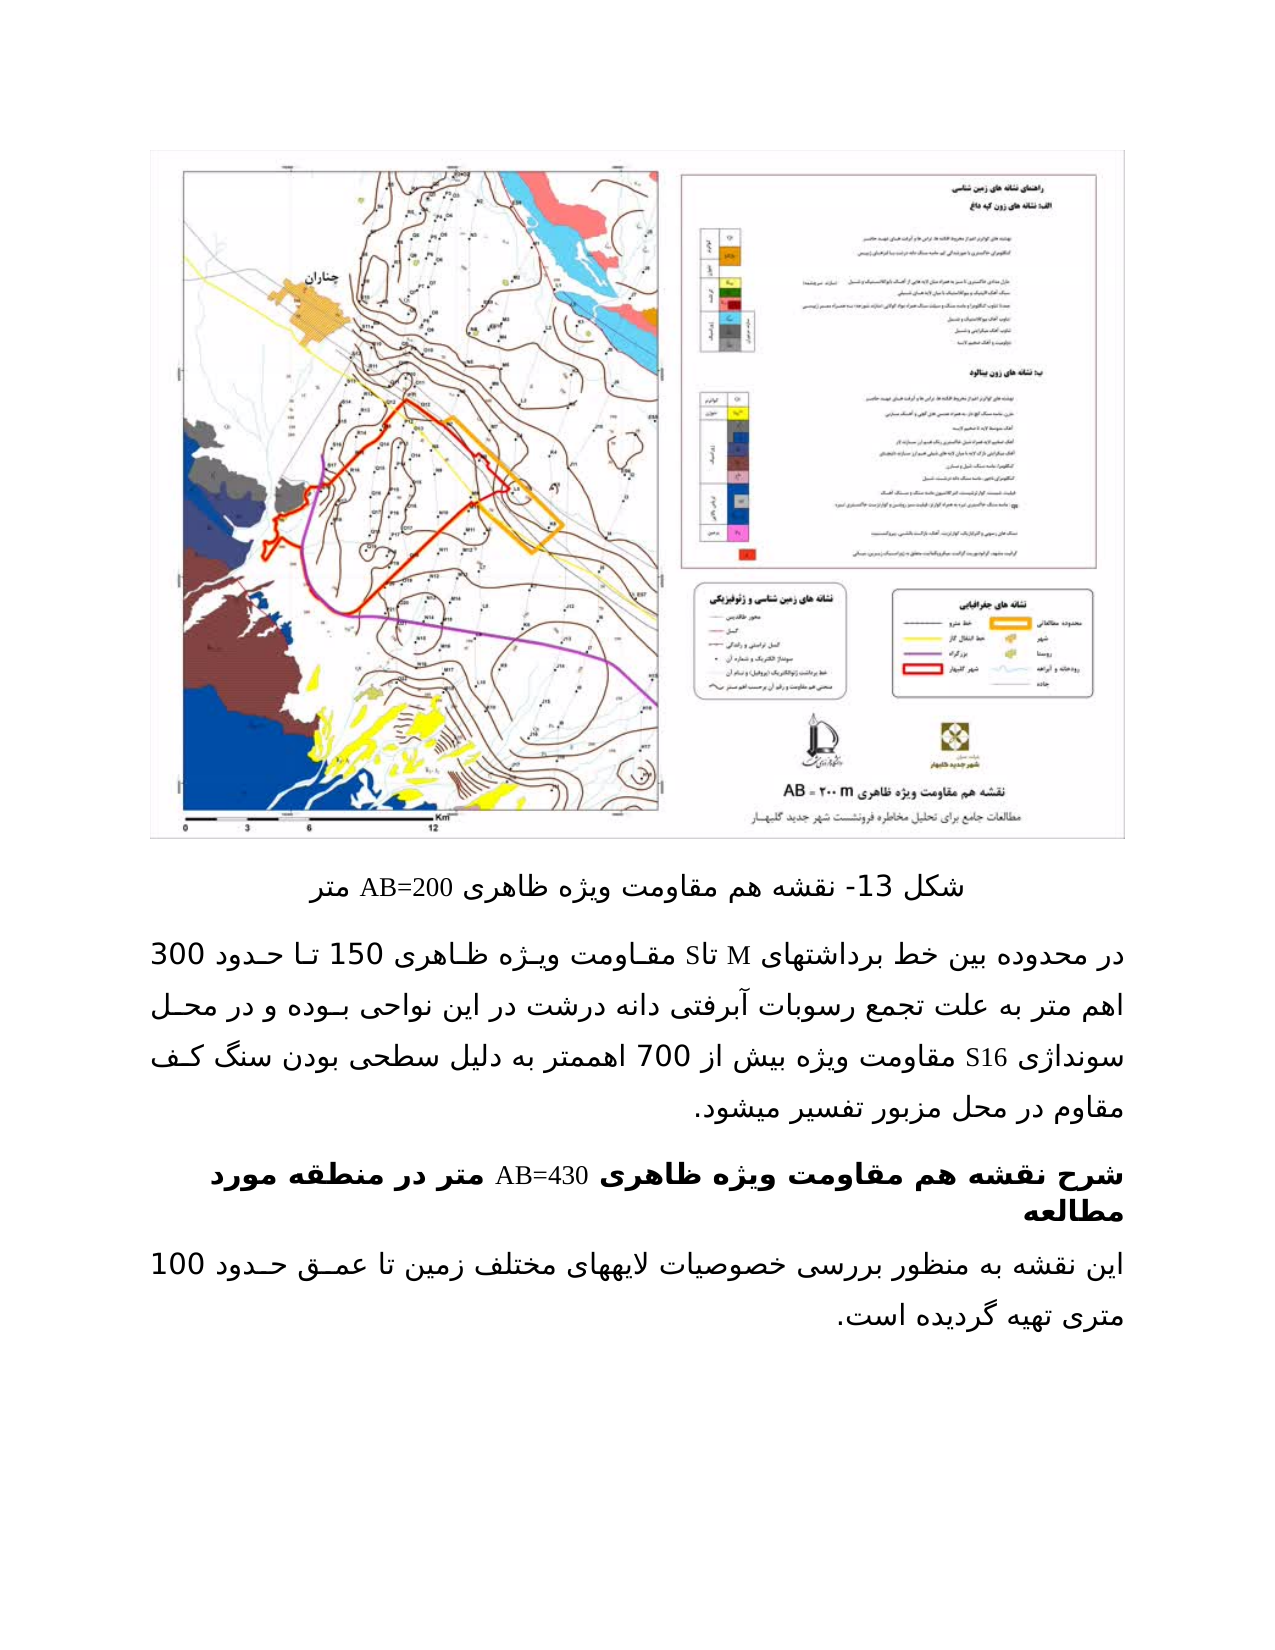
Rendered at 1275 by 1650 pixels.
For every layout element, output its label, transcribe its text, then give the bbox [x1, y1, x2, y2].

text این نقشه به منظور بررسی خصوصیات لایه‏های مختلف زمین تا عمق حدود 100 متری تهیه گردیده است. [150, 1248, 1125, 1332]
text شکل 13- نقشه هم مقاومت ویژه ظاهری AB=200 متر [150, 869, 1125, 903]
text در محدوده بین خط برداشت‏های M تاS مقاومت ویژه ظاهری 150 تا حدود 300 اهم متر به علت تجمع رسوبات آبرفتی دانه درشت در این نواحی بوده و در محل سونداژی S16 مقاومت ویژه بیش از 700 اهم‏متر به دلیل سطحی بودن سنگ کف مقاوم در محل مزبور تفسیر می‏شود. [150, 937, 1125, 1124]
picture [150, 150, 1125, 839]
text شرح نقشه هم مقاومت ویژه ظاهری AB=430 متر در منطقه مورد مطالعه [150, 1158, 1125, 1228]
